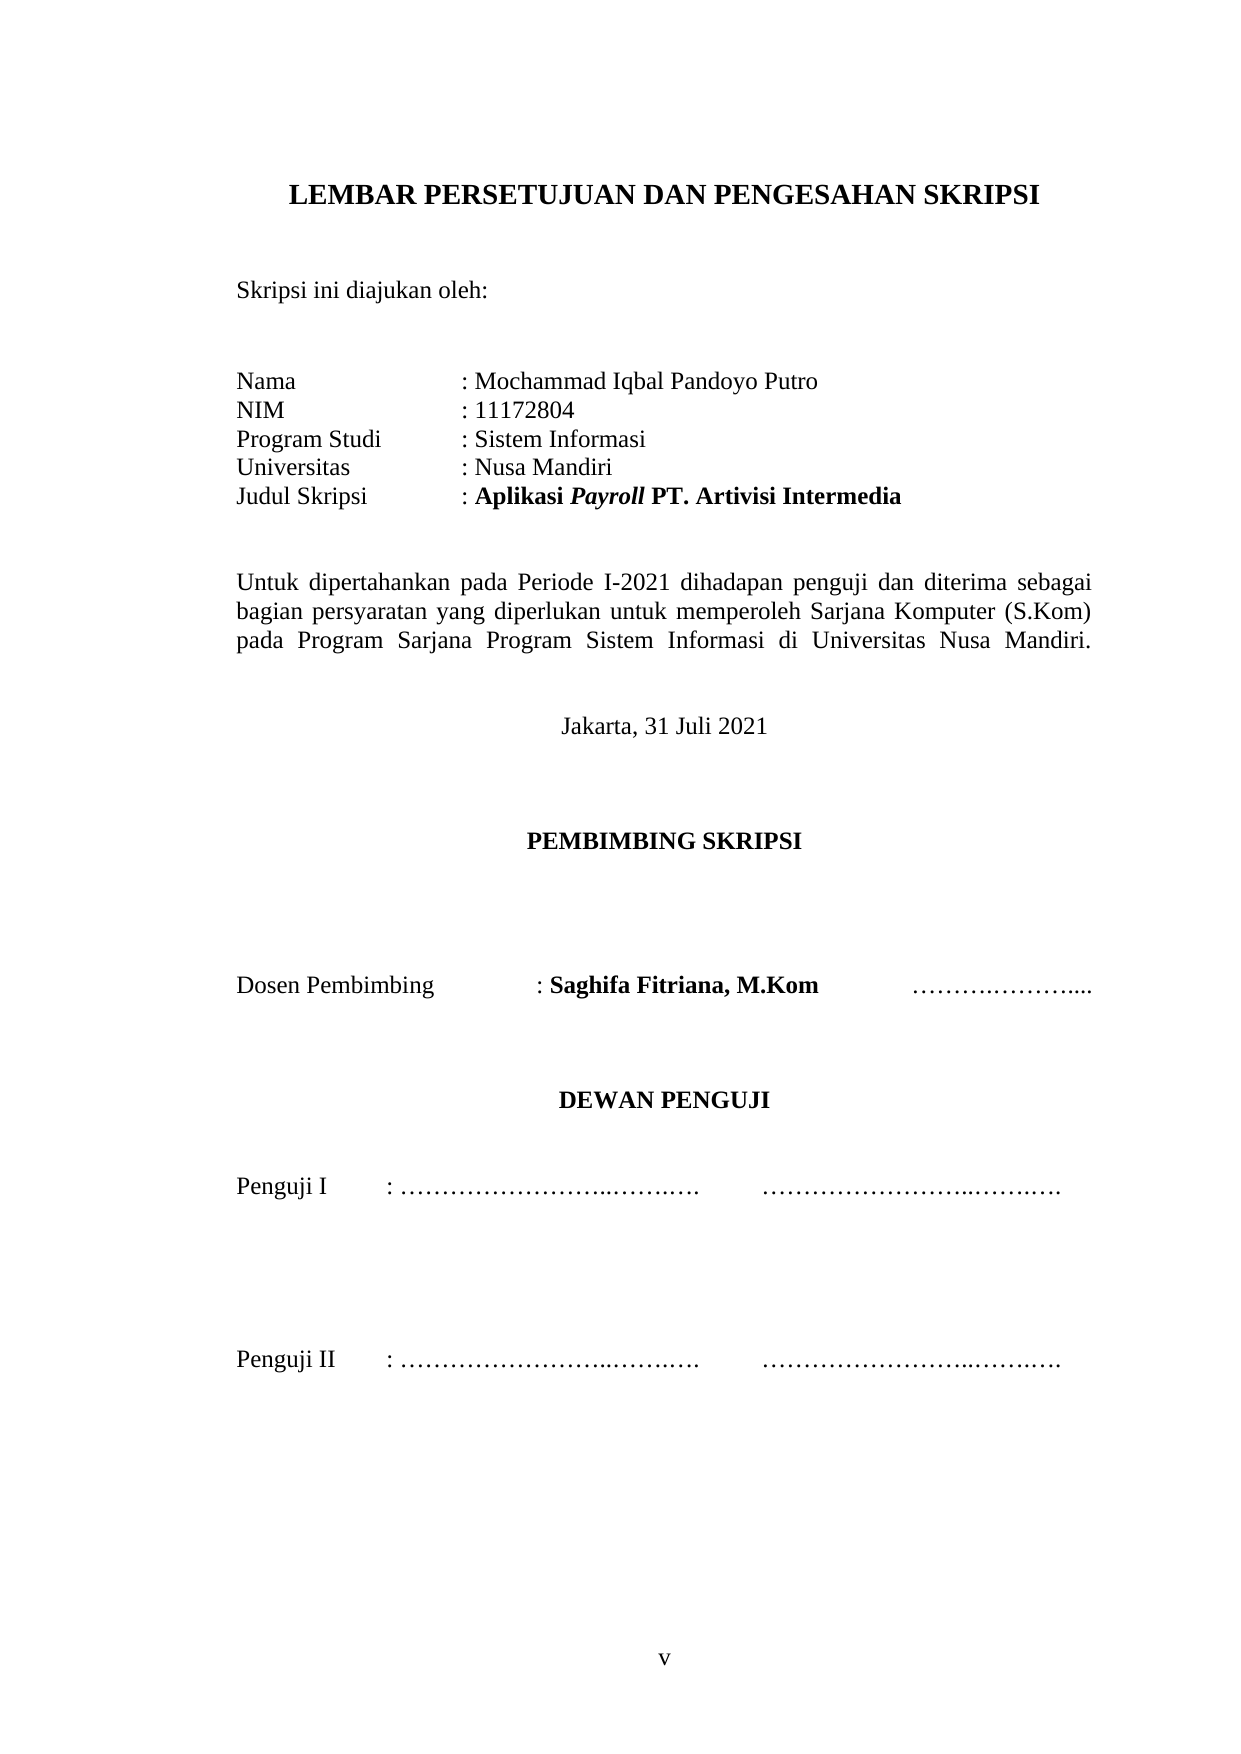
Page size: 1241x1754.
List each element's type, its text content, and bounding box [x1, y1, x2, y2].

text DEWAN PENGUJI [236, 1085, 1092, 1114]
text NIM : 11172804 [236, 395, 1092, 424]
text Skripsi ini diajukan oleh: [236, 275, 1092, 304]
subtitle LEMBAR PERSETUJUAN DAN PENGESAHAN SKRIPSI [236, 177, 1092, 211]
text PEMBIMBING SKRIPSI [236, 826, 1092, 855]
text Untuk dipertahankan pada Periode I-2021 dihadapan penguji dan diterima sebagai bagian persyaratan yang diperlukan untuk memperoleh Sarjana Komputer (S.Kom) pada Program Sarjana Program Sistem Informasi di Universitas Nusa Mandiri. [236, 567, 1092, 682]
text Penguji I : ……………………..…….…. ……………………..…….…. [236, 1171, 1092, 1200]
text Dosen Pembimbing : Saghifa Fitriana, M.Kom ……….……….... [236, 970, 1092, 999]
text Penguji II : ……………………..…….…. ……………………..…….…. [236, 1344, 1092, 1372]
text Judul Skripsi : Aplikasi Payroll PT. Artivisi Intermedia [236, 481, 1092, 510]
text Nama : Mochammad Iqbal Pandoyo Putro [236, 366, 1092, 395]
text Jakarta, 31 Juli 2021 [236, 711, 1092, 740]
text Universitas : Nusa Mandiri [236, 452, 1092, 481]
text Program Studi : Sistem Informasi [236, 424, 1092, 452]
